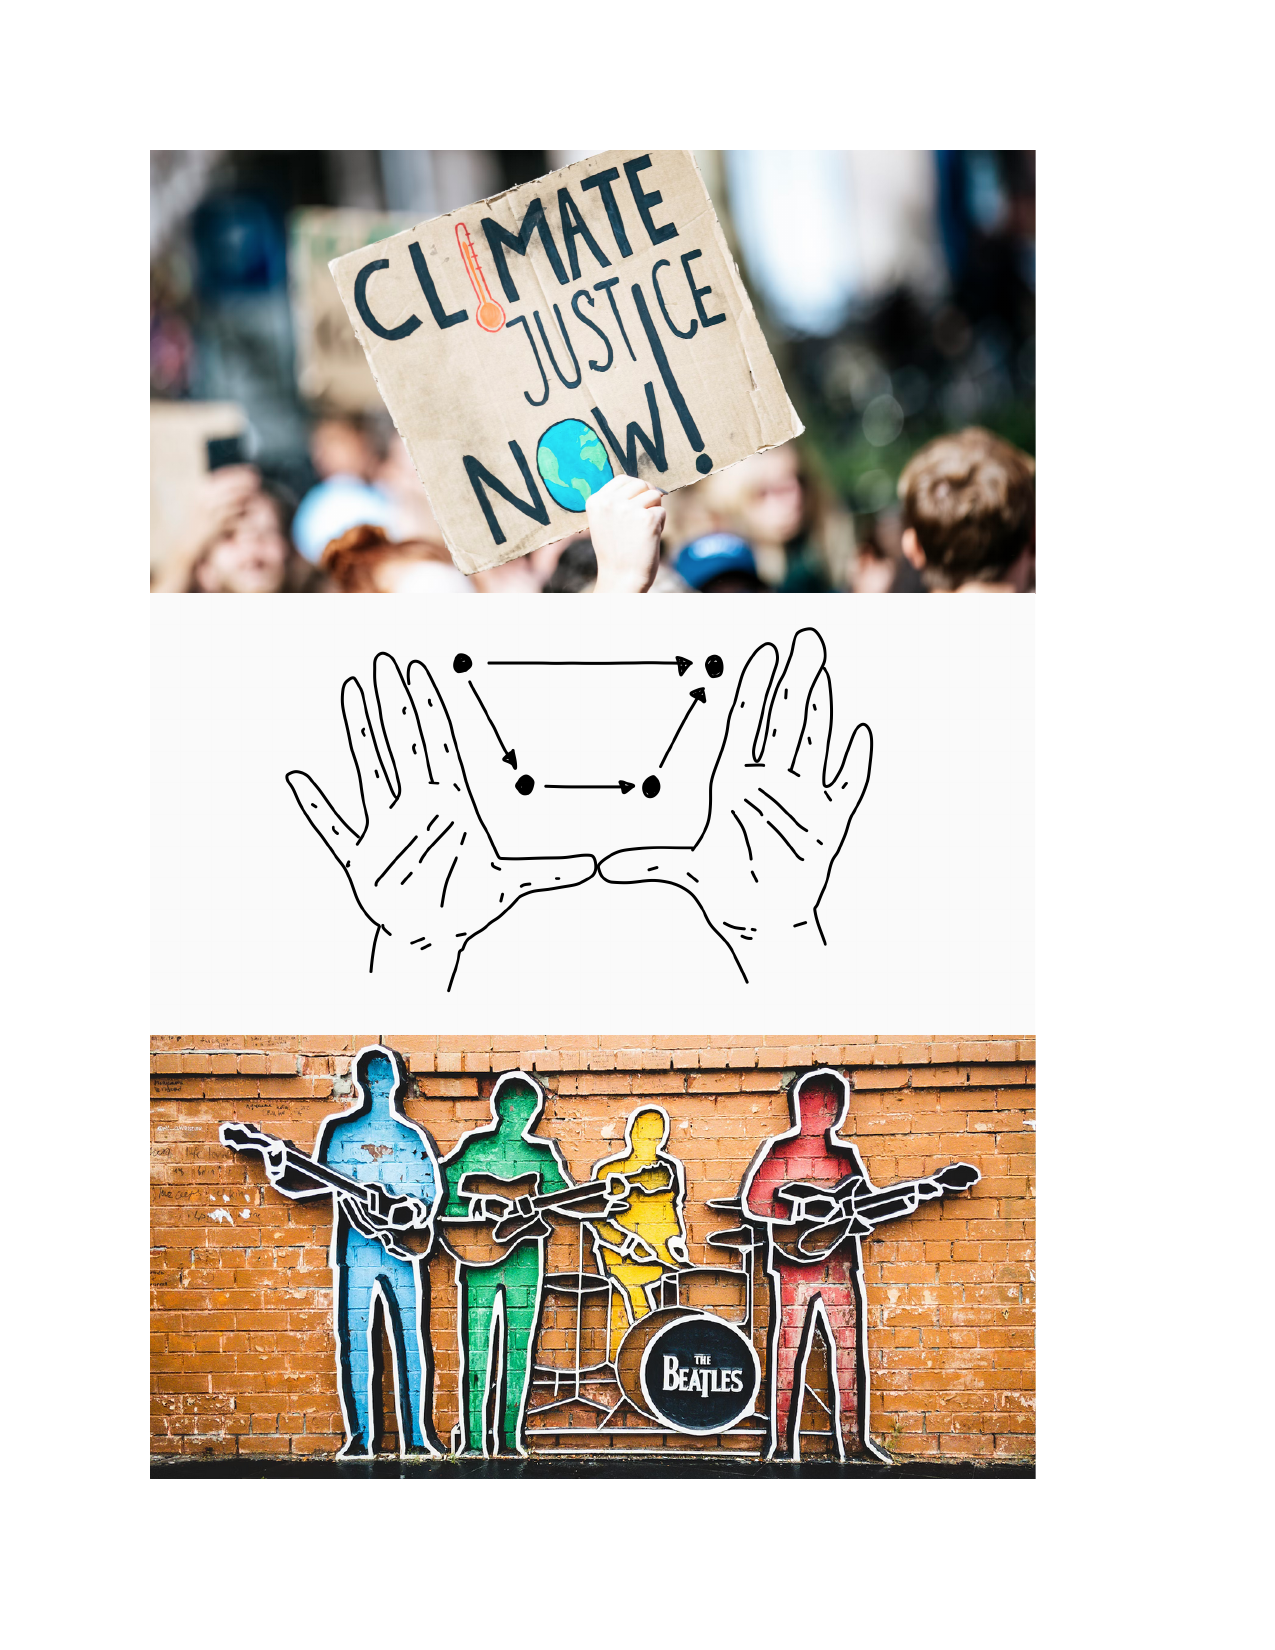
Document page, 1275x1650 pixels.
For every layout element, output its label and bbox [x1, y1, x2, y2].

picture [150, 150, 1036, 1479]
